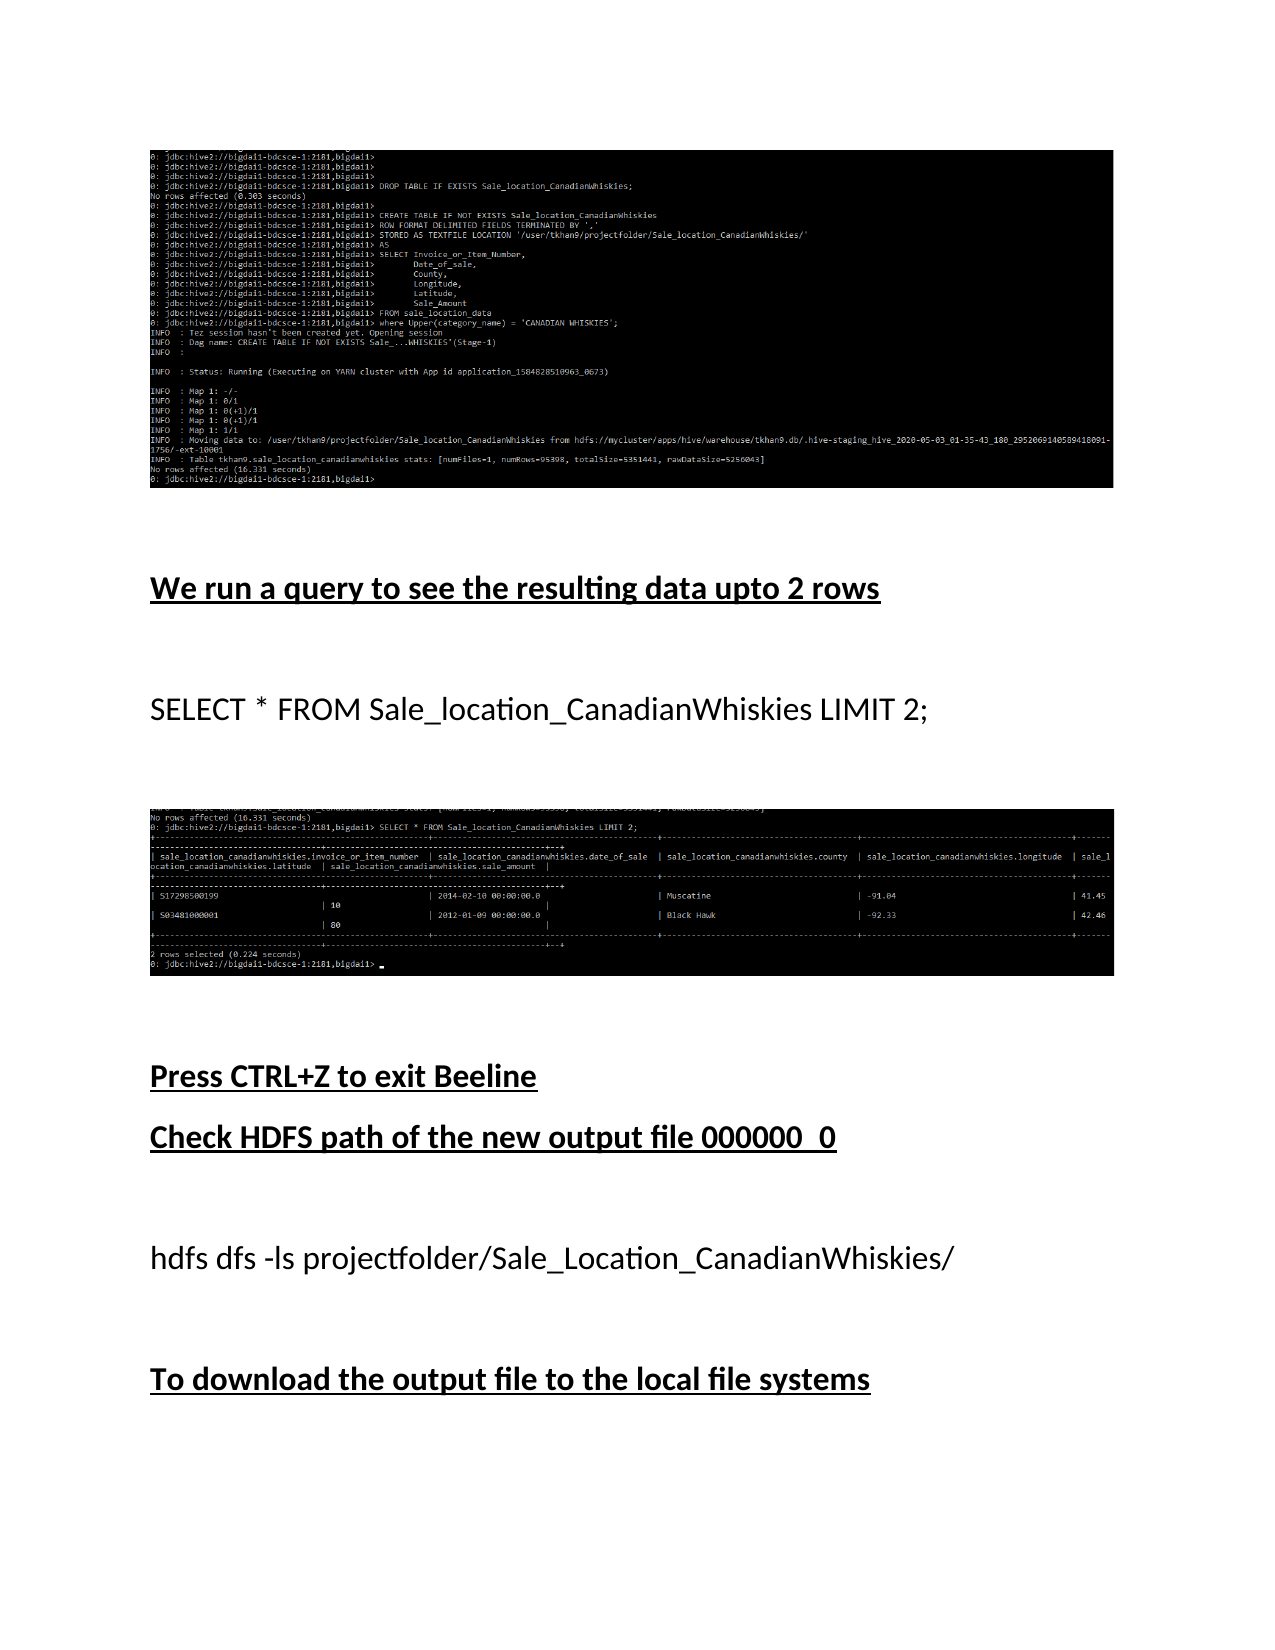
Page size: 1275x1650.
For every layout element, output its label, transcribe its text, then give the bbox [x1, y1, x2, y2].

text hdfs dfs -ls projectfolder/Sale_Location_CanadianWhiskies/ [150, 1237, 1125, 1278]
text Press CTRL+Z to exit Beeline [150, 1055, 1125, 1096]
picture [150, 150, 1114, 488]
text Check HDFS path of the new output file 000000_0 [150, 1116, 1125, 1156]
text To download the output file to the local file systems [150, 1358, 1125, 1399]
text We run a query to see the resulting data upto 2 rows [150, 567, 1125, 607]
picture [150, 809, 1115, 976]
text SELECT * FROM Sale_location_CanadianWhiskies LIMIT 2; [150, 688, 1125, 729]
